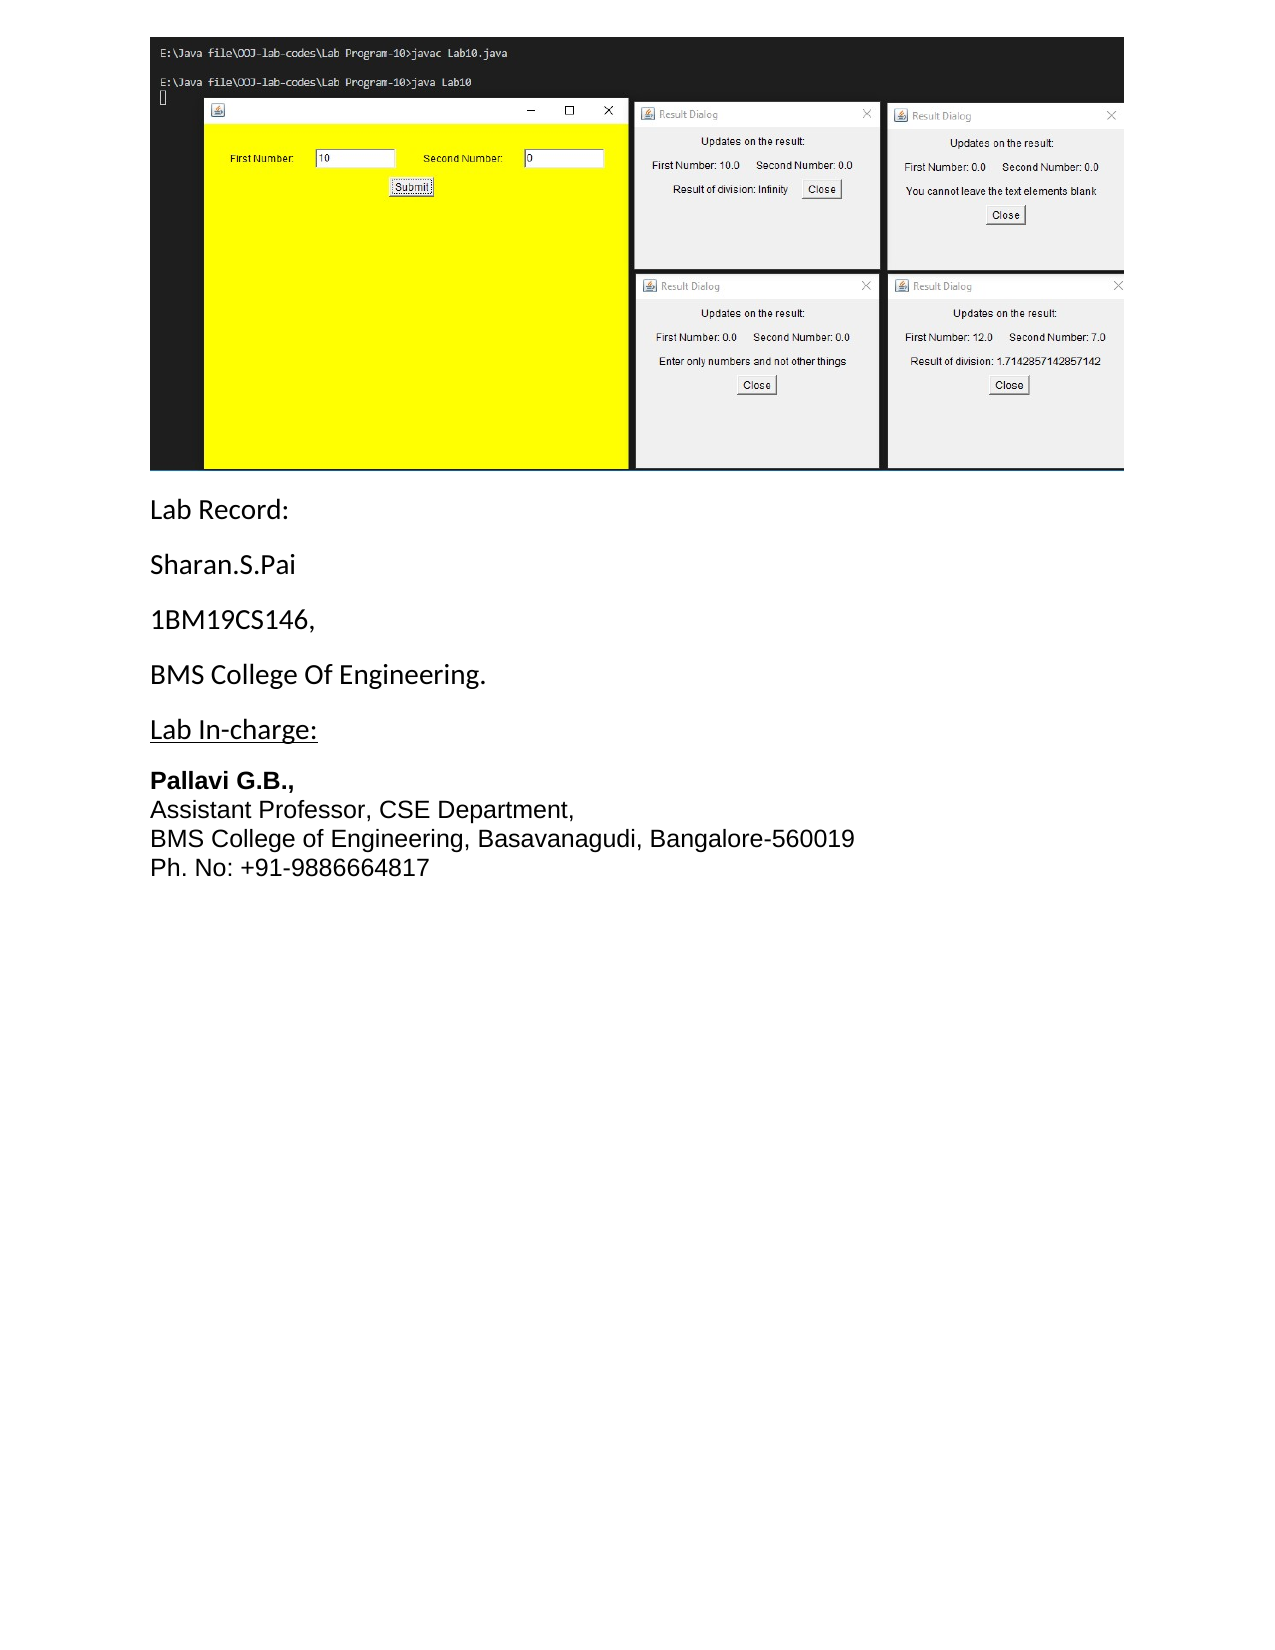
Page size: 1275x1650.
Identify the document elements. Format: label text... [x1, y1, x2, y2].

text Ph. No: +91-9886664817 [150, 852, 1125, 881]
text 1BM19CS146, [150, 601, 1125, 637]
text Lab Record: [150, 491, 1125, 526]
text Pallavi G.B., [150, 766, 1125, 795]
text BMS College of Engineering, Basavanagudi, Bangalore-560019 [150, 824, 1125, 852]
picture [150, 37, 1124, 472]
text Sharan.S.Pai [150, 546, 1125, 581]
text BMS College Of Engineering. [150, 656, 1125, 692]
text Assistant Professor, CSE Department, [150, 795, 1125, 824]
text Lab In-charge: [150, 711, 1125, 747]
